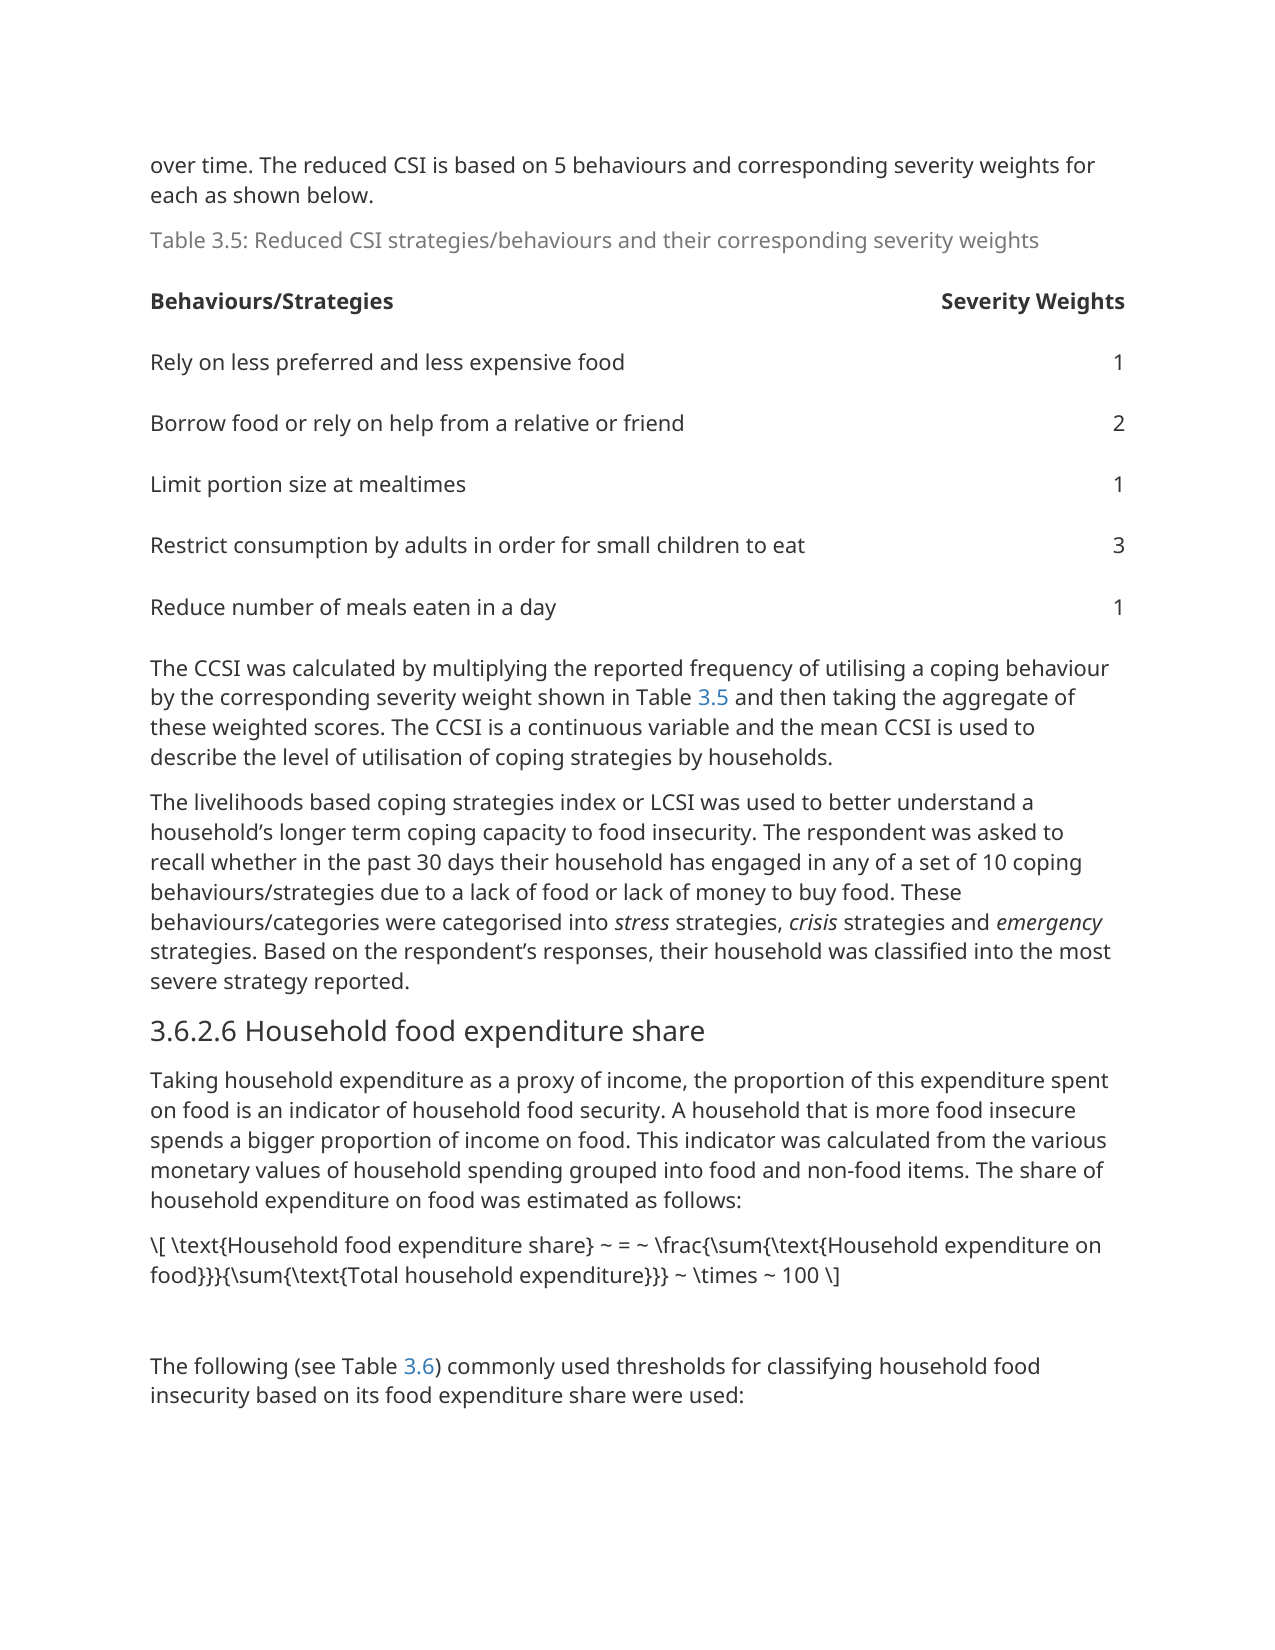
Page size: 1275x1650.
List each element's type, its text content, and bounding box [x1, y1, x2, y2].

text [150, 150, 1125, 209]
table_cell Borrow food or rely on help from a relative or friend [150, 408, 911, 469]
subtitle 3.6.2.6 Household food expenditure share [150, 1011, 1125, 1050]
table_cell Rely on less preferred and less expensive food [150, 347, 911, 408]
table_cell Behaviours/Strategies [150, 286, 911, 347]
text The livelihoods based coping strategies index or LCSI was used to better understand a household’s longer term coping capacity to food insecurity. The respondent was asked to recall whether in the past 30 days their household has engaged in any of a set of 10 coping behaviours/strategies due to a lack of food or lack of money to buy food. These behaviours/categories were categorised into stress strategies, crisis strategies and emergency strategies. Based on the respondent’s responses, their household was classified into the most severe strategy reported. [150, 787, 1125, 996]
table_cell 1 [911, 347, 1125, 408]
table_cell 3 [911, 530, 1125, 591]
table_cell Severity Weights [911, 286, 1125, 347]
table_cell Restrict consumption by adults in order for small children to eat [150, 530, 911, 591]
text \[ \text{Household food expenditure share} ~ = ~ \frac{\sum{\text{Household expenditure on food}}}{\sum{\text{Total household expenditure}}} ~ \times ~ 100 \] [150, 1230, 1125, 1289]
text The following (see Table 3.6) commonly used thresholds for classifying household food insecurity based on its food expenditure share were used: [150, 1351, 1125, 1410]
text Taking household expenditure as a proxy of income, the proportion of this expenditure spent on food is an indicator of household food security. A household that is more food insecure spends a bigger proportion of income on food. This indicator was calculated from the various monetary values of household spending grouped into food and non-food items. The share of household expenditure on food was estimated as follows: [150, 1065, 1125, 1214]
text The CCSI was calculated by multiplying the reported frequency of utilising a coping behaviour by the corresponding severity weight shown in Table 3.5 and then taking the aggregate of these weighted scores. The CCSI is a continuous variable and the mean CCSI is used to describe the level of utilisation of coping strategies by households. [150, 652, 1125, 772]
table_cell 2 [911, 408, 1125, 469]
table_cell 1 [911, 469, 1125, 530]
table_header Table 3.5: Reduced CSI strategies/behaviours and their corresponding severity weights [150, 225, 1125, 286]
table_cell Limit portion size at mealtimes [150, 469, 911, 530]
table_cell Reduce number of meals eaten in a day [150, 591, 911, 652]
table_cell 1 [911, 591, 1125, 652]
